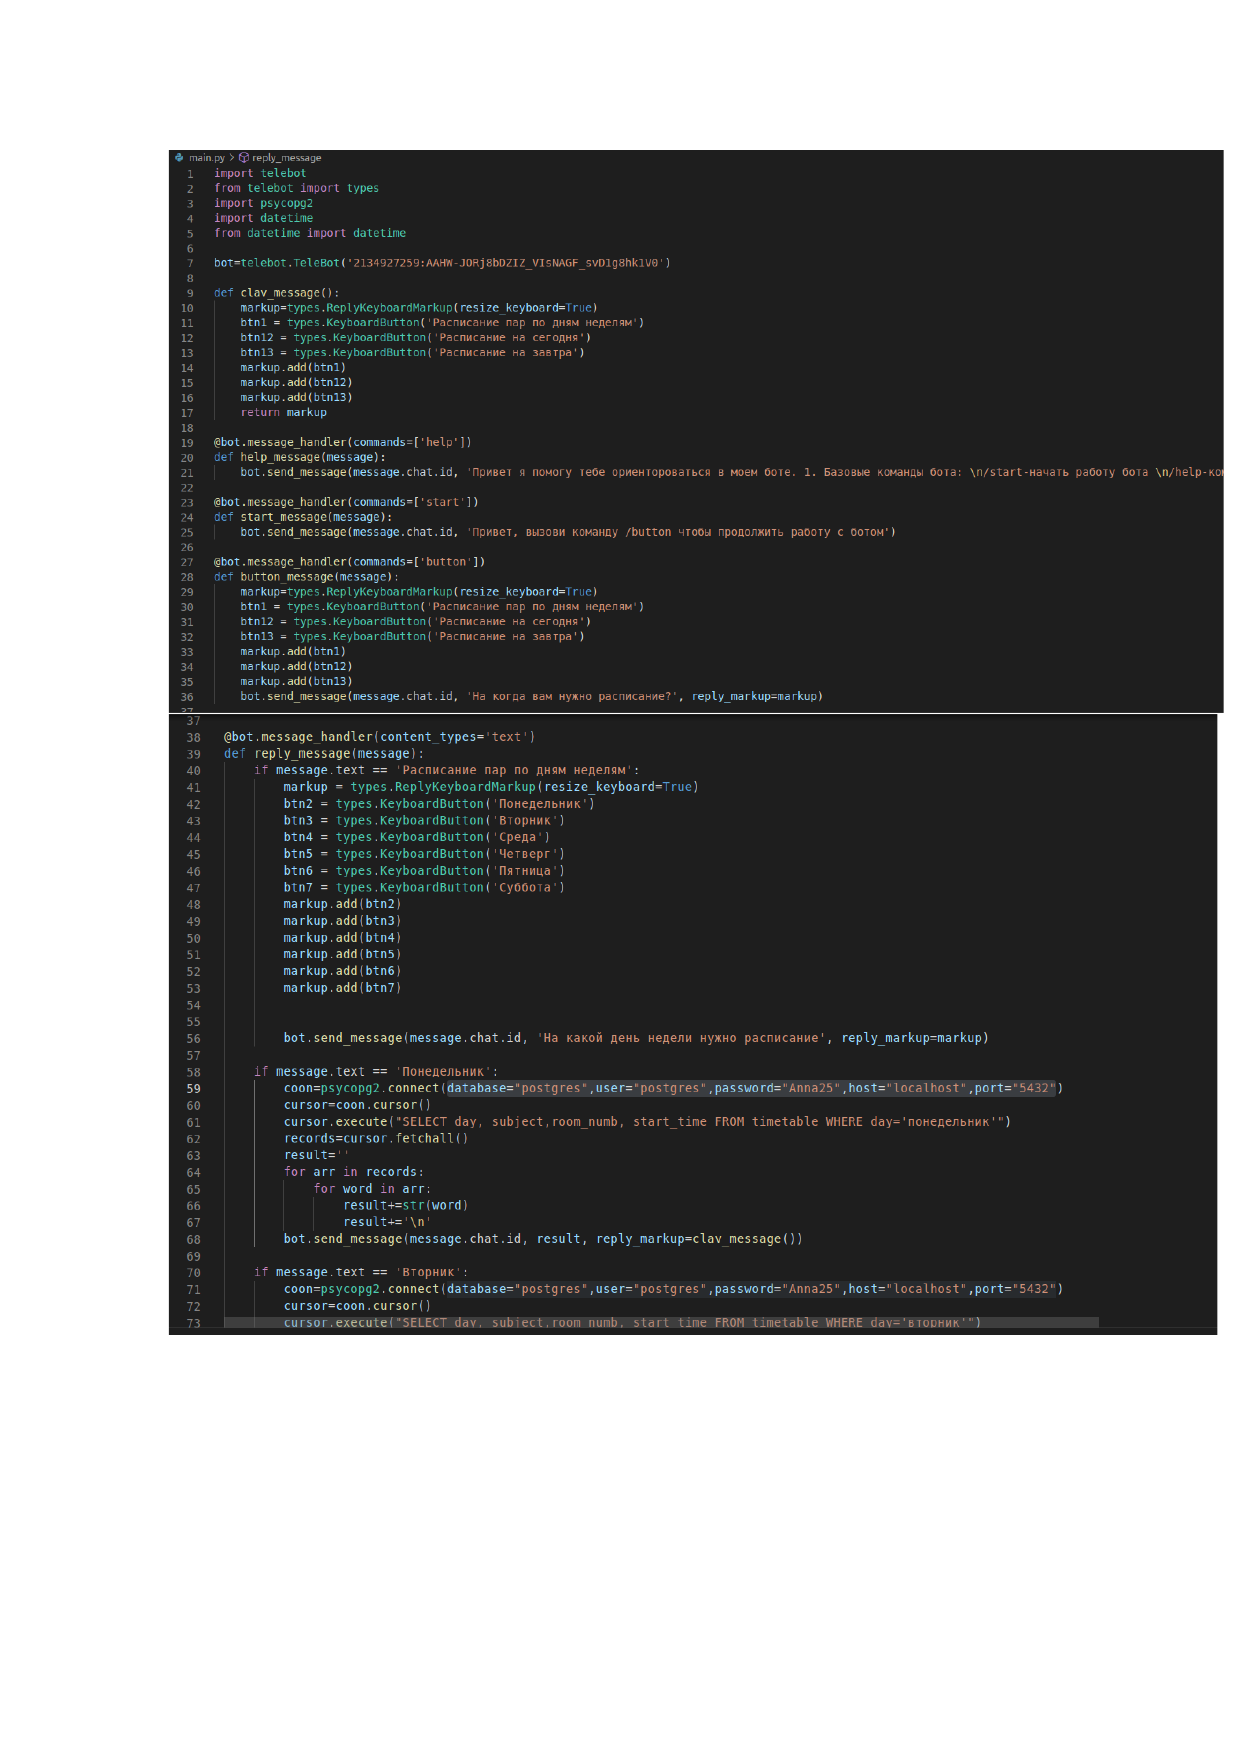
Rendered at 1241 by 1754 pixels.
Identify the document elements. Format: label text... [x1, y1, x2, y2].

text Вывод: [150, 150, 1090, 1335]
